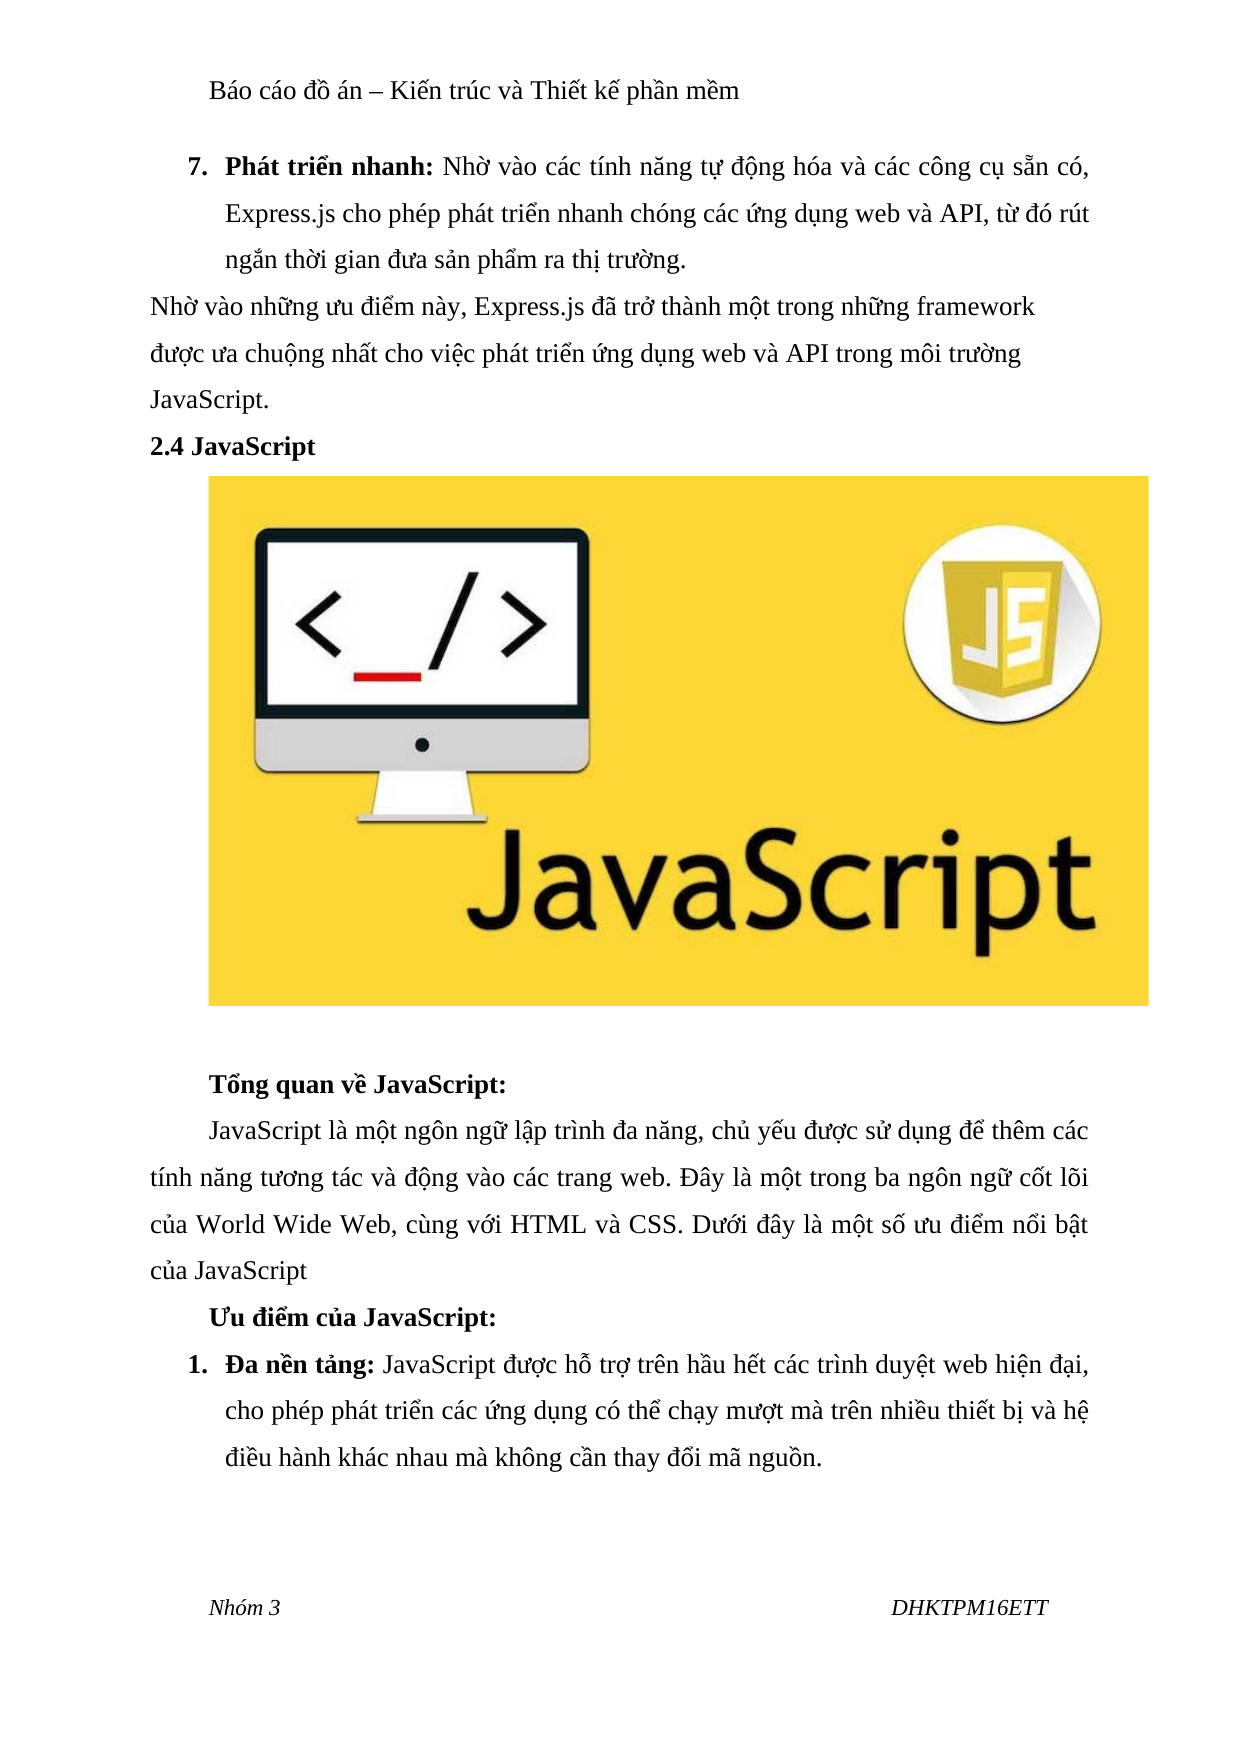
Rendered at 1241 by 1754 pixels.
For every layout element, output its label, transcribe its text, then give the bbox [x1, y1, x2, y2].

text Tổng quan về JavaScript: [150, 1068, 1090, 1099]
list Phát triển nhanh: Nhờ vào các tính năng tự động hóa và các công cụ sẵn có, Express.js cho phép phát triển nhanh chóng các ứng dụng web và API, từ đó rút ngắn thời gian đưa sản phẩm ra thị trường. [187, 150, 1090, 274]
text Nhờ vào những ưu điểm này, Express.js đã trở thành một trong những framework được ưa chuộng nhất cho việc phát triển ứng dụng web và API trong môi trường JavaScript. [150, 290, 1090, 414]
list Đa nền tảng: JavaScript được hỗ trợ trên hầu hết các trình duyệt web hiện đại, cho phép phát triển các ứng dụng có thể chạy mượt mà trên nhiều thiết bị và hệ điều hành khác nhau mà không cần thay đổi mã nguồn. [187, 1348, 1090, 1472]
text JavaScript là một ngôn ngữ lập trình đa năng, chủ yếu được sử dụng để thêm các tính năng tương tác và động vào các trang web. Đây là một trong ba ngôn ngữ cốt lõi của World Wide Web, cùng với HTML và CSS. Dưới đây là một số ưu điểm nổi bật của JavaScript [150, 1114, 1090, 1286]
picture [208, 476, 1149, 1006]
text Ưu điểm của JavaScript: [150, 1301, 1090, 1332]
subtitle JavaScript [150, 430, 1090, 461]
